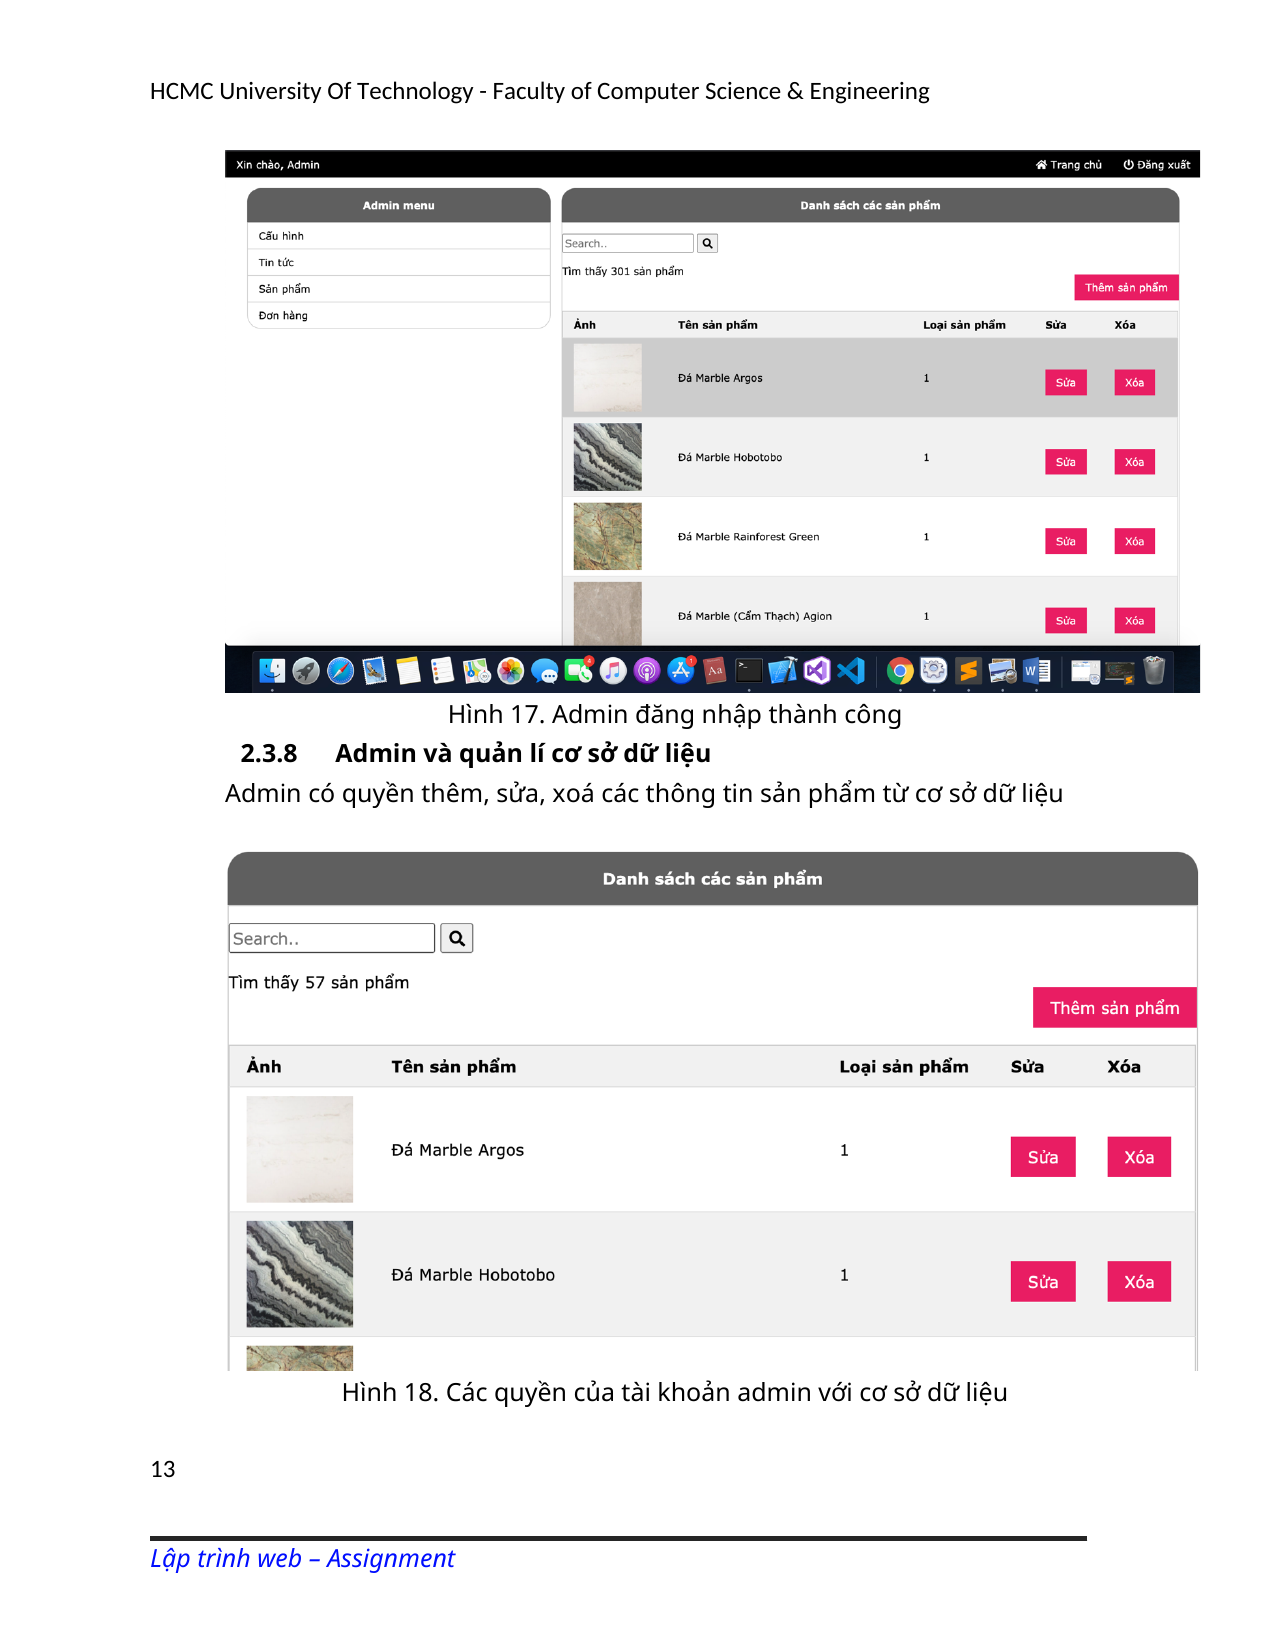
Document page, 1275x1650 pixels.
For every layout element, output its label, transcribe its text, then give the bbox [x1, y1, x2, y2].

picture [225, 847, 1200, 1371]
text Hình 18. Các quyền của tài khoản admin với cơ sở dữ liệu [225, 1374, 1125, 1409]
text Admin có quyền thêm, sửa, xoá các thông tin sản phẩm từ cơ sở dữ liệu [225, 775, 1125, 809]
list Admin và quản lí cơ sở dữ liệu [298, 736, 1125, 770]
text Hình 17. Admin đăng nhập thành công [225, 697, 1125, 731]
picture [225, 150, 1200, 693]
